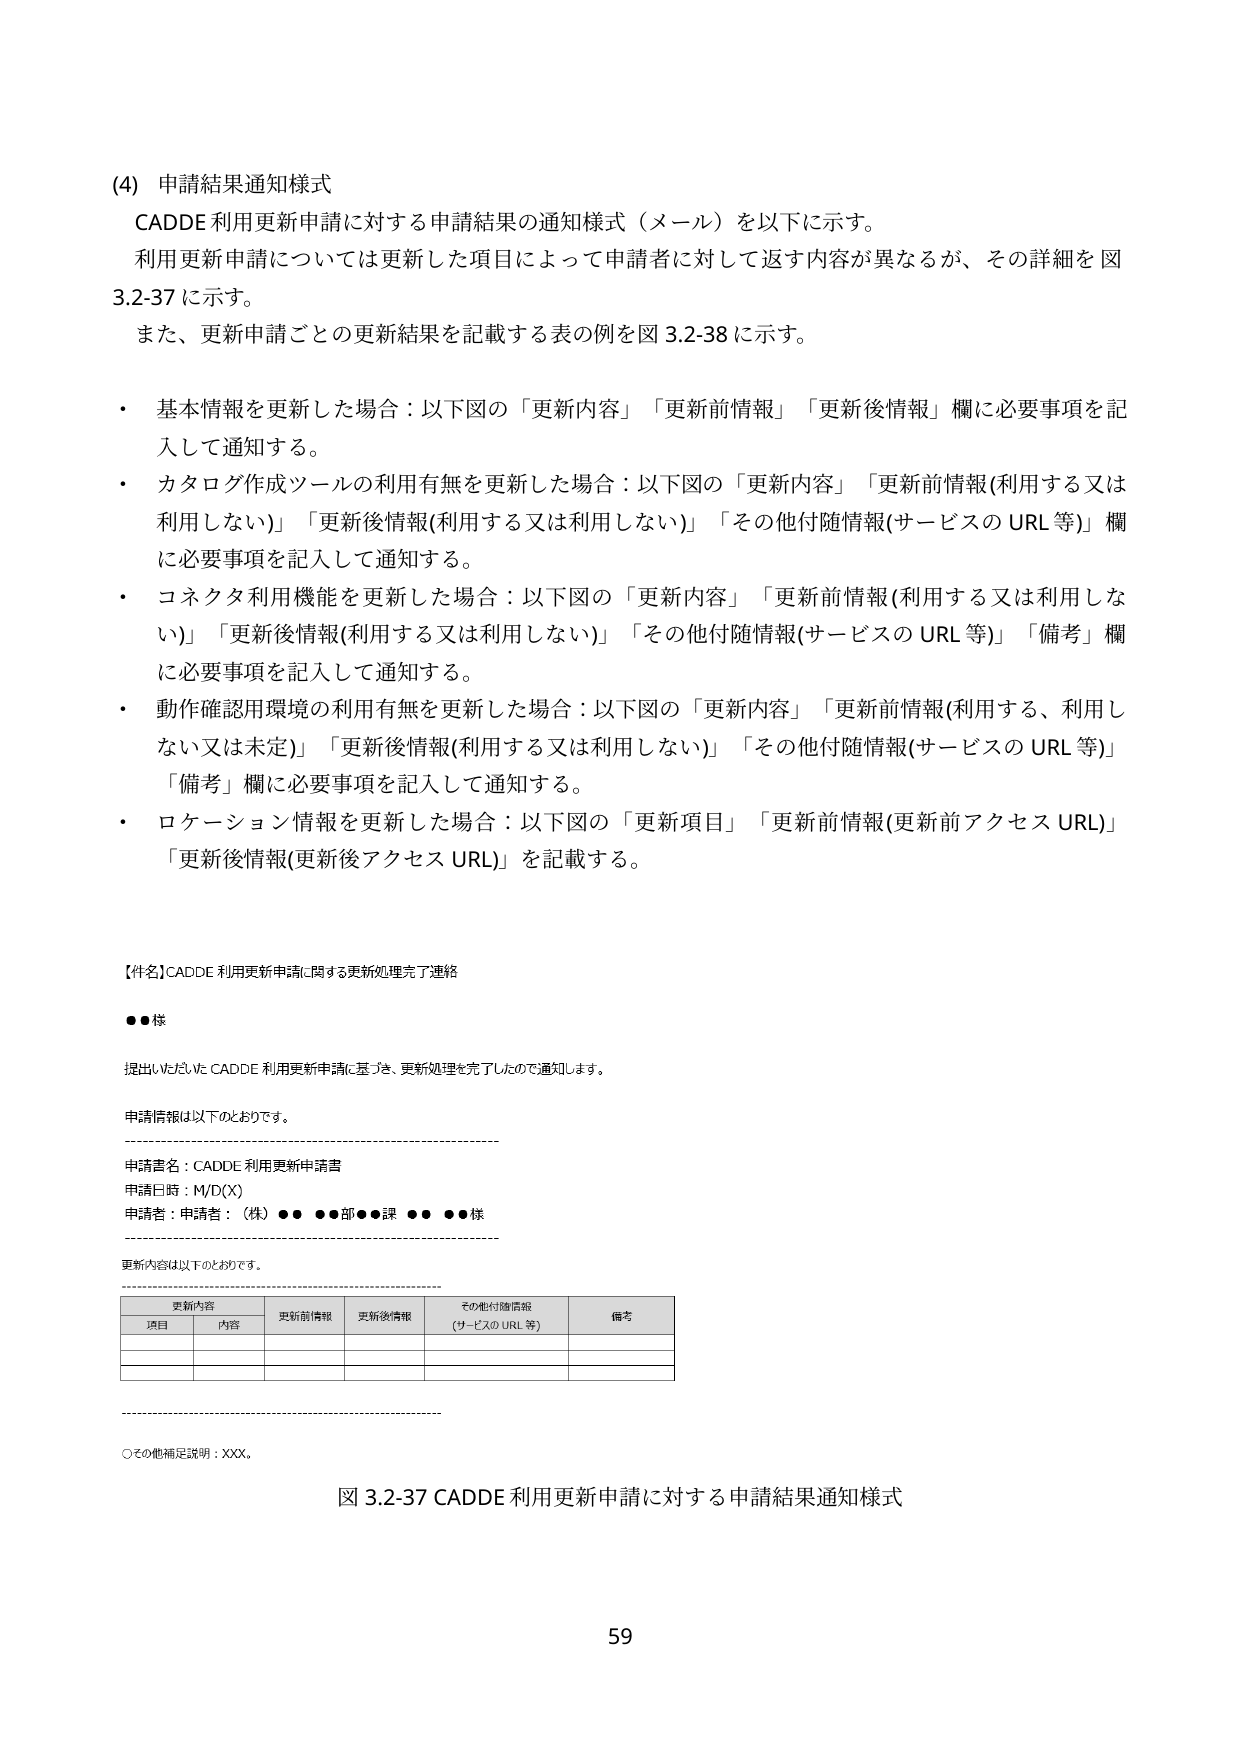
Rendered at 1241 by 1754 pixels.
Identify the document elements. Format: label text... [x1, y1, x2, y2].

list ロケーション情報を更新した場合：以下図の「更新項目」「更新前情報(更新前アクセスURL)」「更新後情報(更新後アクセスURL)」を記載する。 [112, 802, 1128, 877]
picture [112, 1252, 682, 1464]
list 基本情報を更新した場合：以下図の「更新内容」「更新前情報」「更新後情報」欄に必要事項を記入して通知する。 [112, 389, 1128, 464]
list 動作確認用環境の利用有無を更新した場合：以下図の「更新内容」「更新前情報(利用する、利用しない又は未定)」「更新後情報(利用する又は利用しない)」「その他付随情報(サービスのURL等)」「備考」欄に必要事項を記入して通知する。 [112, 689, 1128, 802]
list コネクタ利用機能を更新した場合：以下図の「更新内容」「更新前情報(利用する又は利用しない)」「更新後情報(利用する又は利用しない)」「その他付随情報(サービスのURL等)」「備考」欄に必要事項を記入して通知する。 [112, 577, 1128, 689]
picture [112, 952, 629, 1248]
text CADDE利用更新申請に対する申請結果の通知様式（メール）を以下に示す。 [112, 202, 1128, 239]
subtitle 申請結果通知様式 [112, 164, 1128, 202]
list カタログ作成ツールの利用有無を更新した場合：以下図の「更新内容」「更新前情報(利用する又は利用しない)」「更新後情報(利用する又は利用しない)」「その他付随情報(サービスのURL等)」欄に必要事項を記入して通知する。 [112, 464, 1128, 577]
